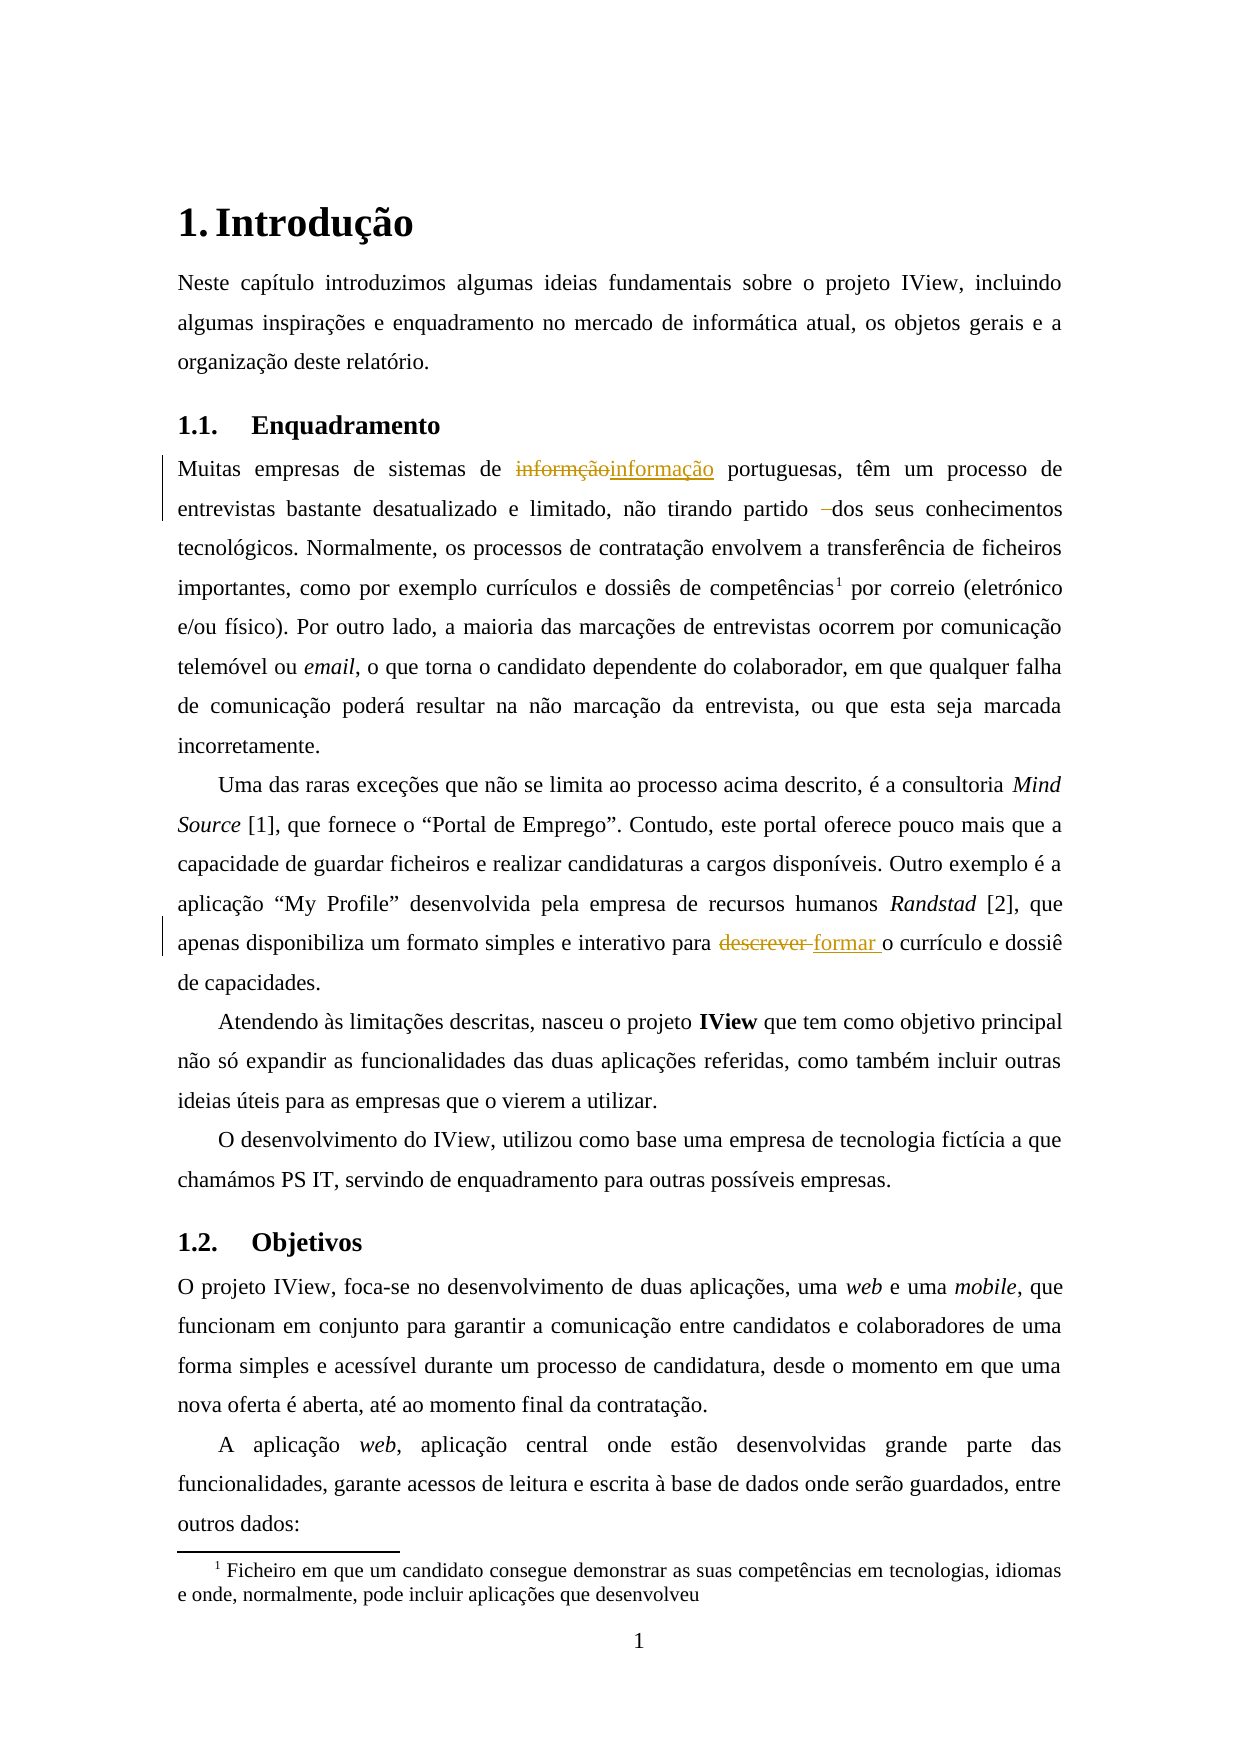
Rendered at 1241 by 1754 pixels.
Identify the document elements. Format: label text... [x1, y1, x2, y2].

text Uma das raras exceções que não se limita ao processo acima descrito, é a consultoria Mind Source, que fornece o “Portal de Emprego”. Contudo, este portal oferece pouco mais que a capacidade de guardar ficheiros e realizar candidaturas a cargos disponíveis. Outro exemplo é a aplicação “My Profile” desenvolvida pela empresa de recursos humanos Randstad, que apenas disponibiliza um formato simples e interativo para o currículo e dossiê de capacidades. [177, 771, 1063, 995]
text O desenvolvimento do IView, utilizou como base uma empresa de tecnologia fictícia a que chamámos PS IT, servindo de enquadramento para outras possíveis empresas. [177, 1127, 1063, 1192]
subtitle Introdução [177, 198, 1063, 246]
text A aplicação web, aplicação central onde estão desenvolvidas grande parte das funcionalidades, garante acessos de leitura e escrita à base de dados onde serão guardados, entre outros dados: [177, 1431, 1063, 1536]
text Muitas empresas de sistemas de portuguesas, têm um processo de entrevistas bastante desatualizado e limitado, não tirando partido dos seus conhecimentos tecnológicos. Normalmente, os processos de contratação envolvem a transferência de ficheiros importantes, como por exemplo currículos e dossiês de competências por correio (eletrónico e/ou físico). Por outro lado, a maioria das marcações de entrevistas ocorrem por comunicação telemóvel ou email, o que torna o candidato dependente do colaborador, em que qualquer falha de comunicação poderá resultar na não marcação da entrevista, ou que esta seja marcada incorretamente. [177, 455, 1063, 758]
text Neste capítulo introduzimos algumas ideias fundamentais sobre o projeto IView, incluindo algumas inspirações e enquadramento no mercado de informática atual, os objetos gerais e a organização deste relatório. [177, 269, 1063, 375]
text Atendendo às limitações descritas, nasceu o projeto IView que tem como objetivo principal não só expandir as funcionalidades das duas aplicações referidas, como também incluir outras ideias úteis para as empresas que o vierem a utilizar. [177, 1008, 1063, 1113]
subtitle Objetivos [177, 1226, 1063, 1257]
subtitle Enquadramento [177, 409, 1063, 440]
text O projeto IView, foca-se no desenvolvimento de duas aplicações, uma web e uma mobile, que funcionam em conjunto para garantir a comunicação entre candidatos e colaboradores de uma forma simples e acessível durante um processo de candidatura, desde o momento em que uma nova oferta é aberta, até ao momento final da contratação. [177, 1273, 1063, 1418]
